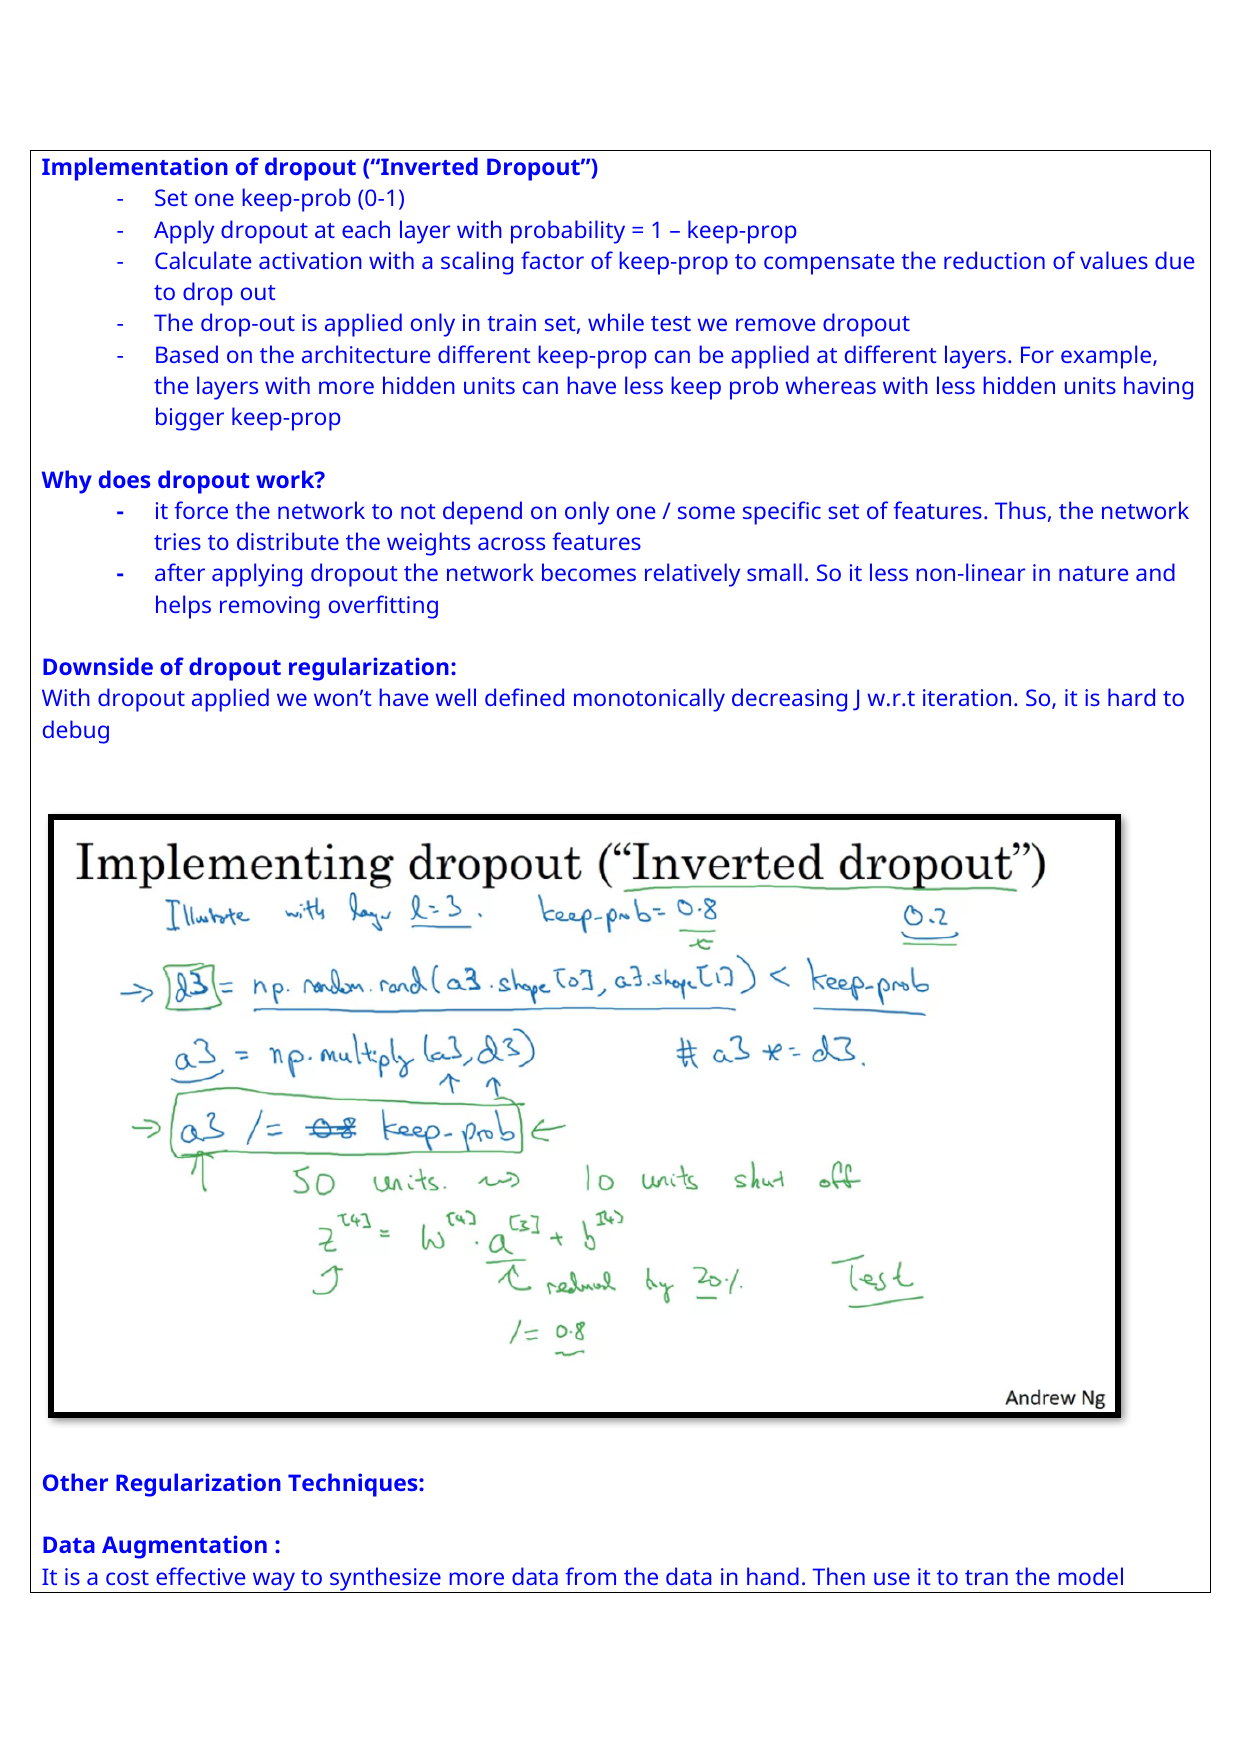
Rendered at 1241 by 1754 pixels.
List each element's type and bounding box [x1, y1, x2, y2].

picture [54, 820, 1115, 1412]
table_cell [31, 151, 1210, 1592]
